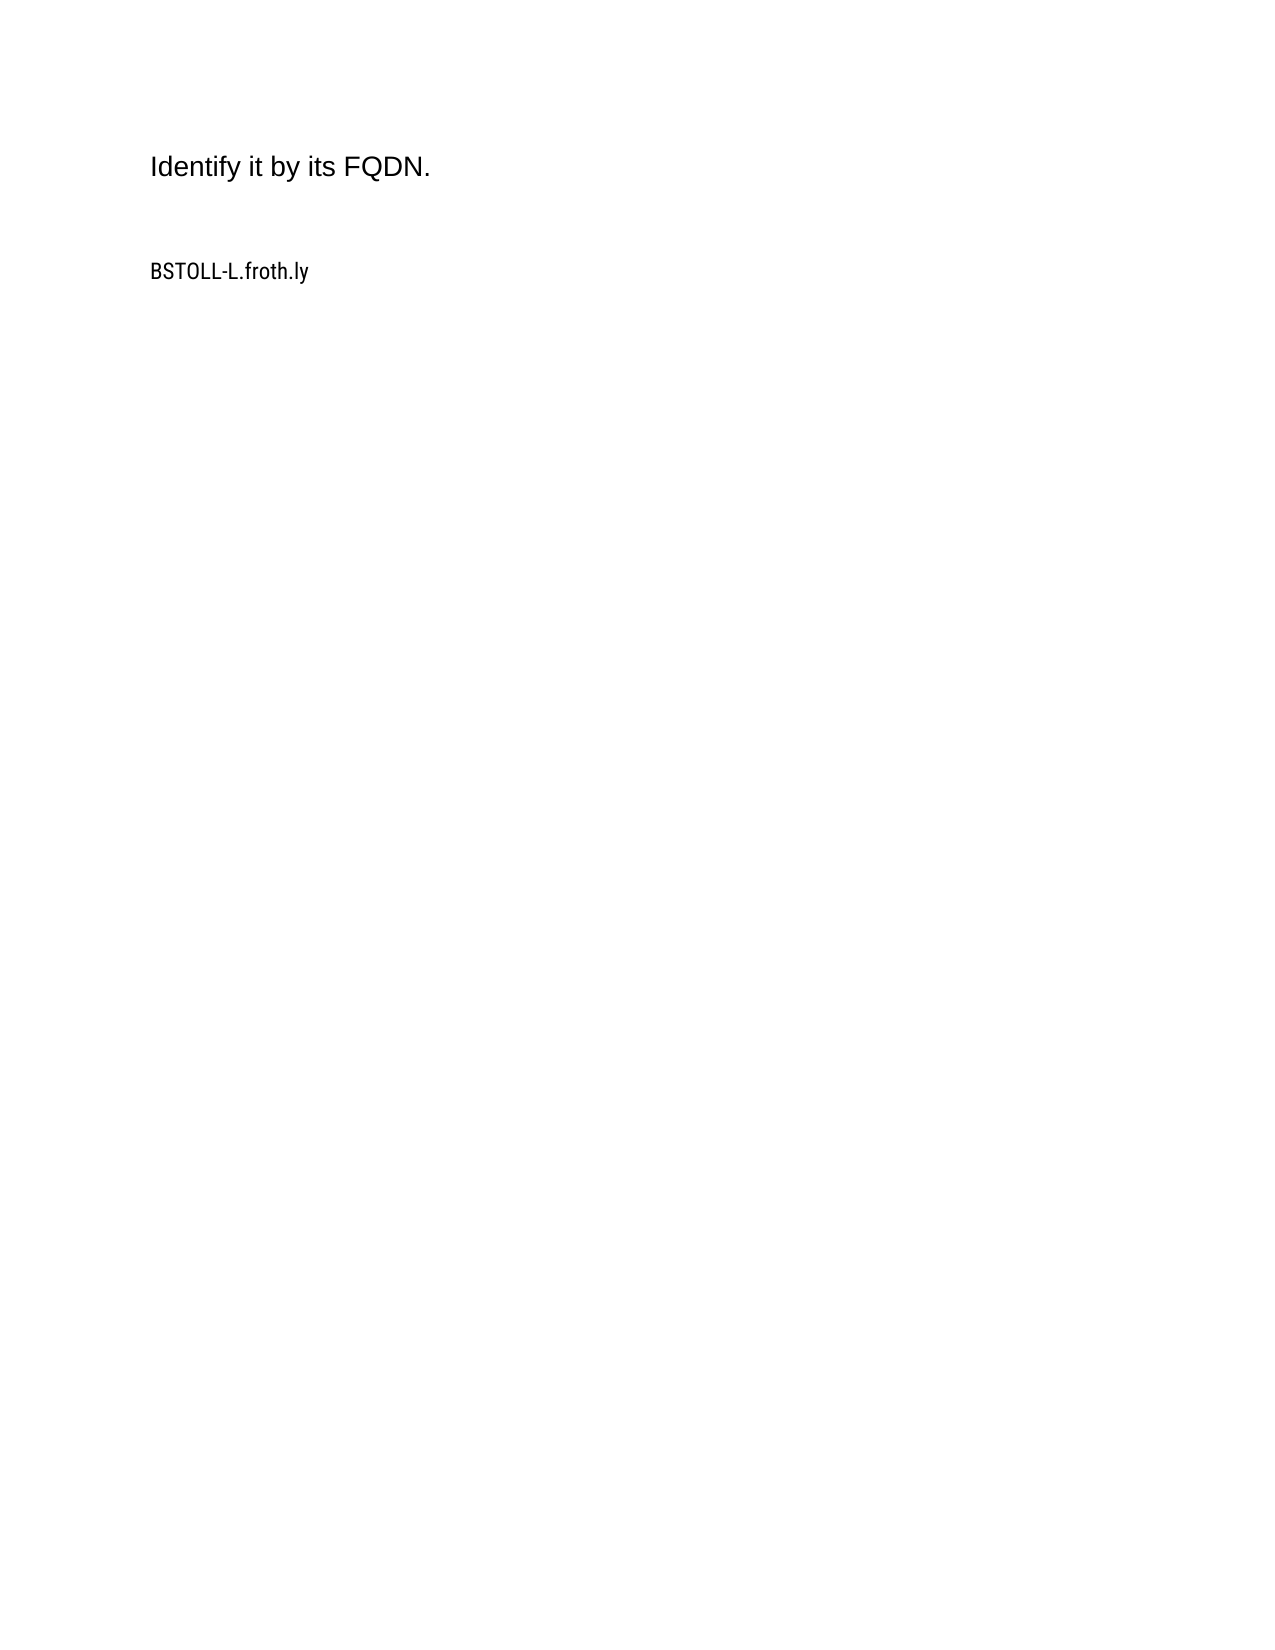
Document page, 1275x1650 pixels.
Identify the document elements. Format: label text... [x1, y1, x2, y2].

text BSTOLL-L.froth.ly [150, 258, 1125, 285]
text Identify it by its FQDN. [150, 150, 1125, 182]
